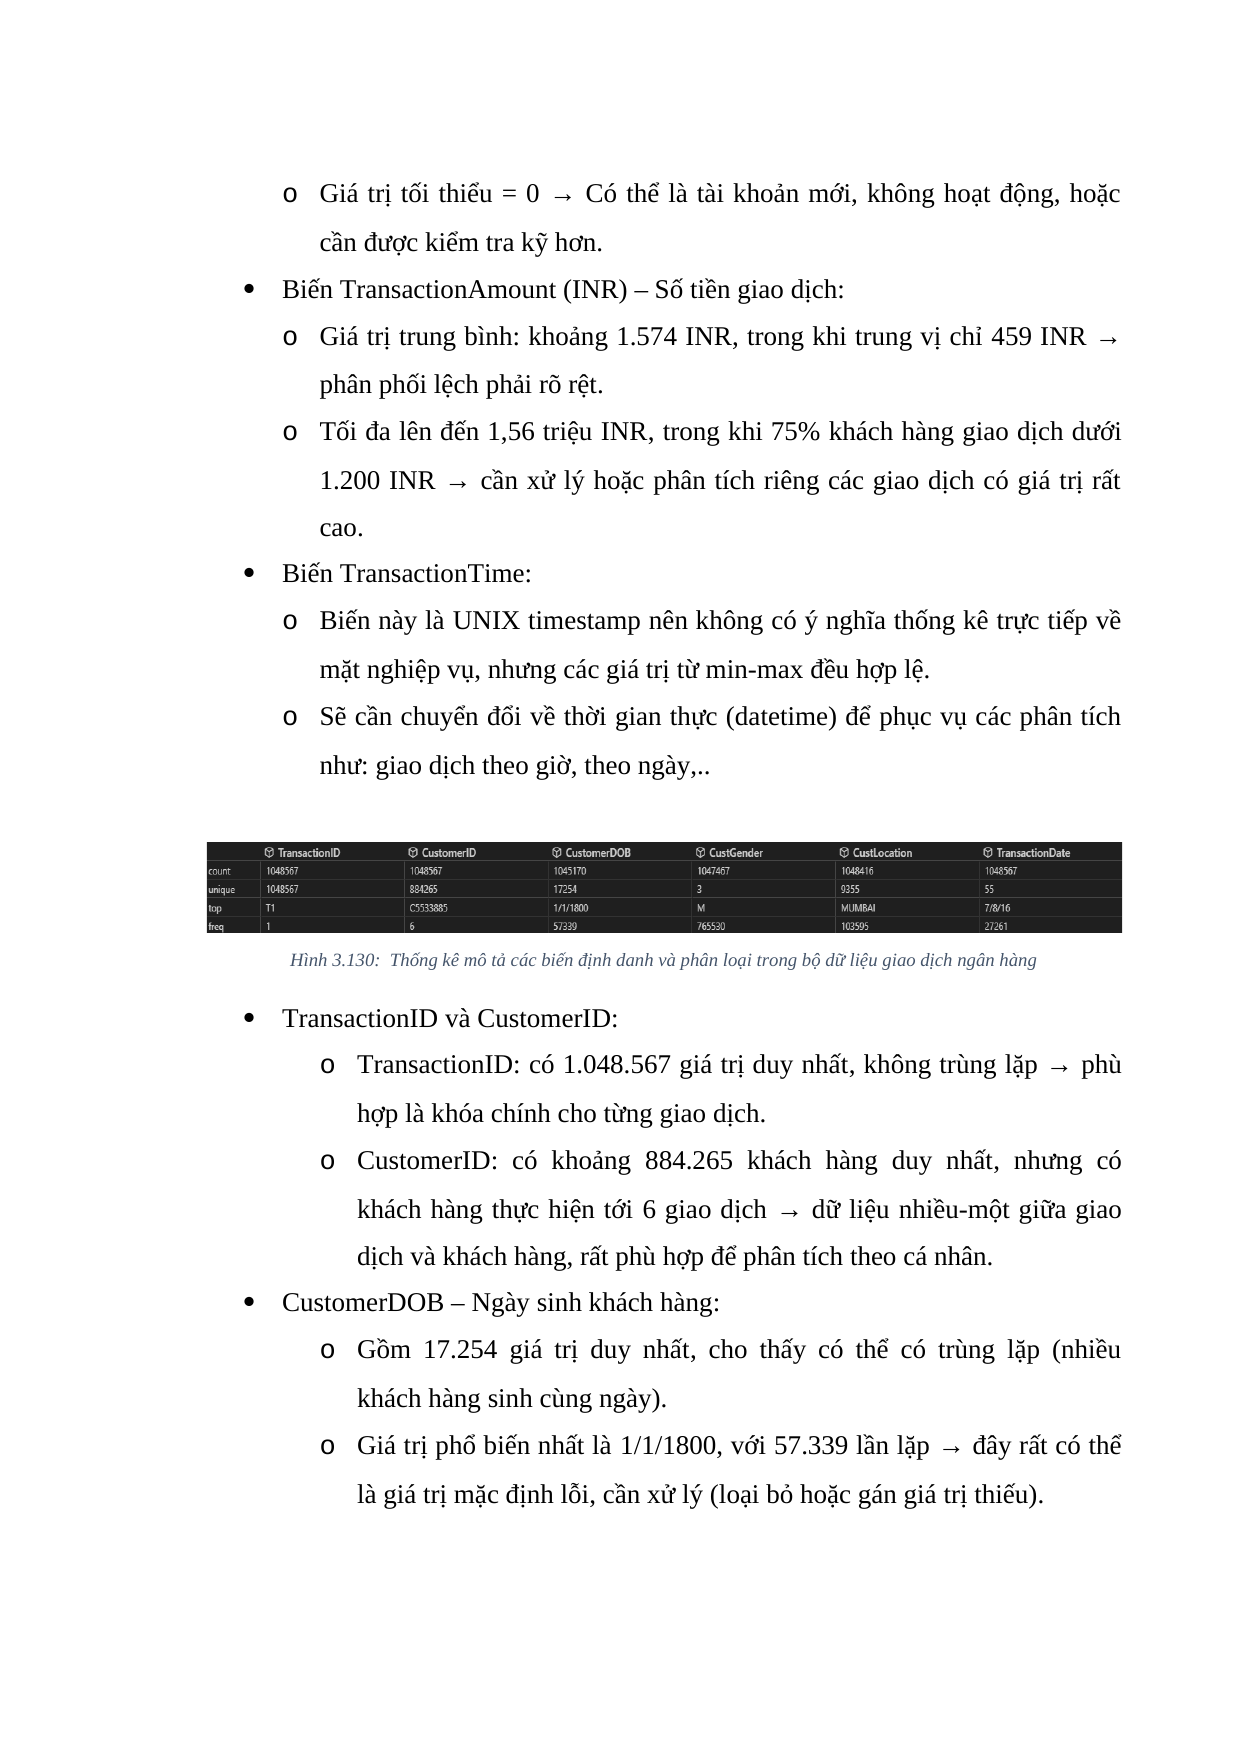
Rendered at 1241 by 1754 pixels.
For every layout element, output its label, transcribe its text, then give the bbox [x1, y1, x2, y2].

list Giá trị trung bình: khoảng 1.574 INR, trong khi trung vị chỉ 459 INR → phân phối lệch phải rõ rệt. [282, 320, 1122, 400]
list Giá trị tối thiểu = 0 → Có thể là tài khoản mới, không hoạt động, hoặc cần được kiểm tra kỹ hơn. [282, 177, 1122, 257]
list TransactionID: có 1.048.567 giá trị duy nhất, không trùng lặp → phù hợp là khóa chính cho từng giao dịch. [319, 1048, 1122, 1129]
list Gồm 17.254 giá trị duy nhất, cho thấy có thể có trùng lặp (nhiều khách hàng sinh cùng ngày). [319, 1333, 1122, 1413]
list CustomerID: có khoảng 884.265 khách hàng duy nhất, nhưng có khách hàng thực hiện tới 6 giao dịch → dữ liệu nhiều-một giữa giao dịch và khách hàng, rất phù hợp để phân tích theo cá nhân. [319, 1144, 1122, 1271]
list Biến này là UNIX timestamp nên không có ý nghĩa thống kê trực tiếp về mặt nghiệp vụ, nhưng các giá trị từ min-max đều hợp lệ. [282, 604, 1122, 684]
list Biến TransactionAmount (INR) – Số tiền giao dịch: [244, 273, 1122, 304]
list Sẽ cần chuyển đổi về thời gian thực (datetime) để phục vụ các phân tích như: giao dịch theo giờ, theo ngày,.. [282, 700, 1122, 780]
list Tối đa lên đến 1,56 triệu INR, trong khi 75% khách hàng giao dịch dưới 1.200 INR → cần xử lý hoặc phân tích riêng các giao dịch có giá trị rất cao. [282, 415, 1122, 542]
list Giá trị phổ biến nhất là 1/1/1800, với 57.339 lần lặp → đây rất có thể là giá trị mặc định lỗi, cần xử lý (loại bỏ hoặc gán giá trị thiếu). [319, 1429, 1122, 1509]
list Biến TransactionTime: [244, 558, 1122, 589]
list TransactionID và CustomerID: [244, 1002, 1122, 1033]
list CustomerDOB – Ngày sinh khách hàng: [244, 1286, 1122, 1318]
picture [206, 842, 1123, 933]
